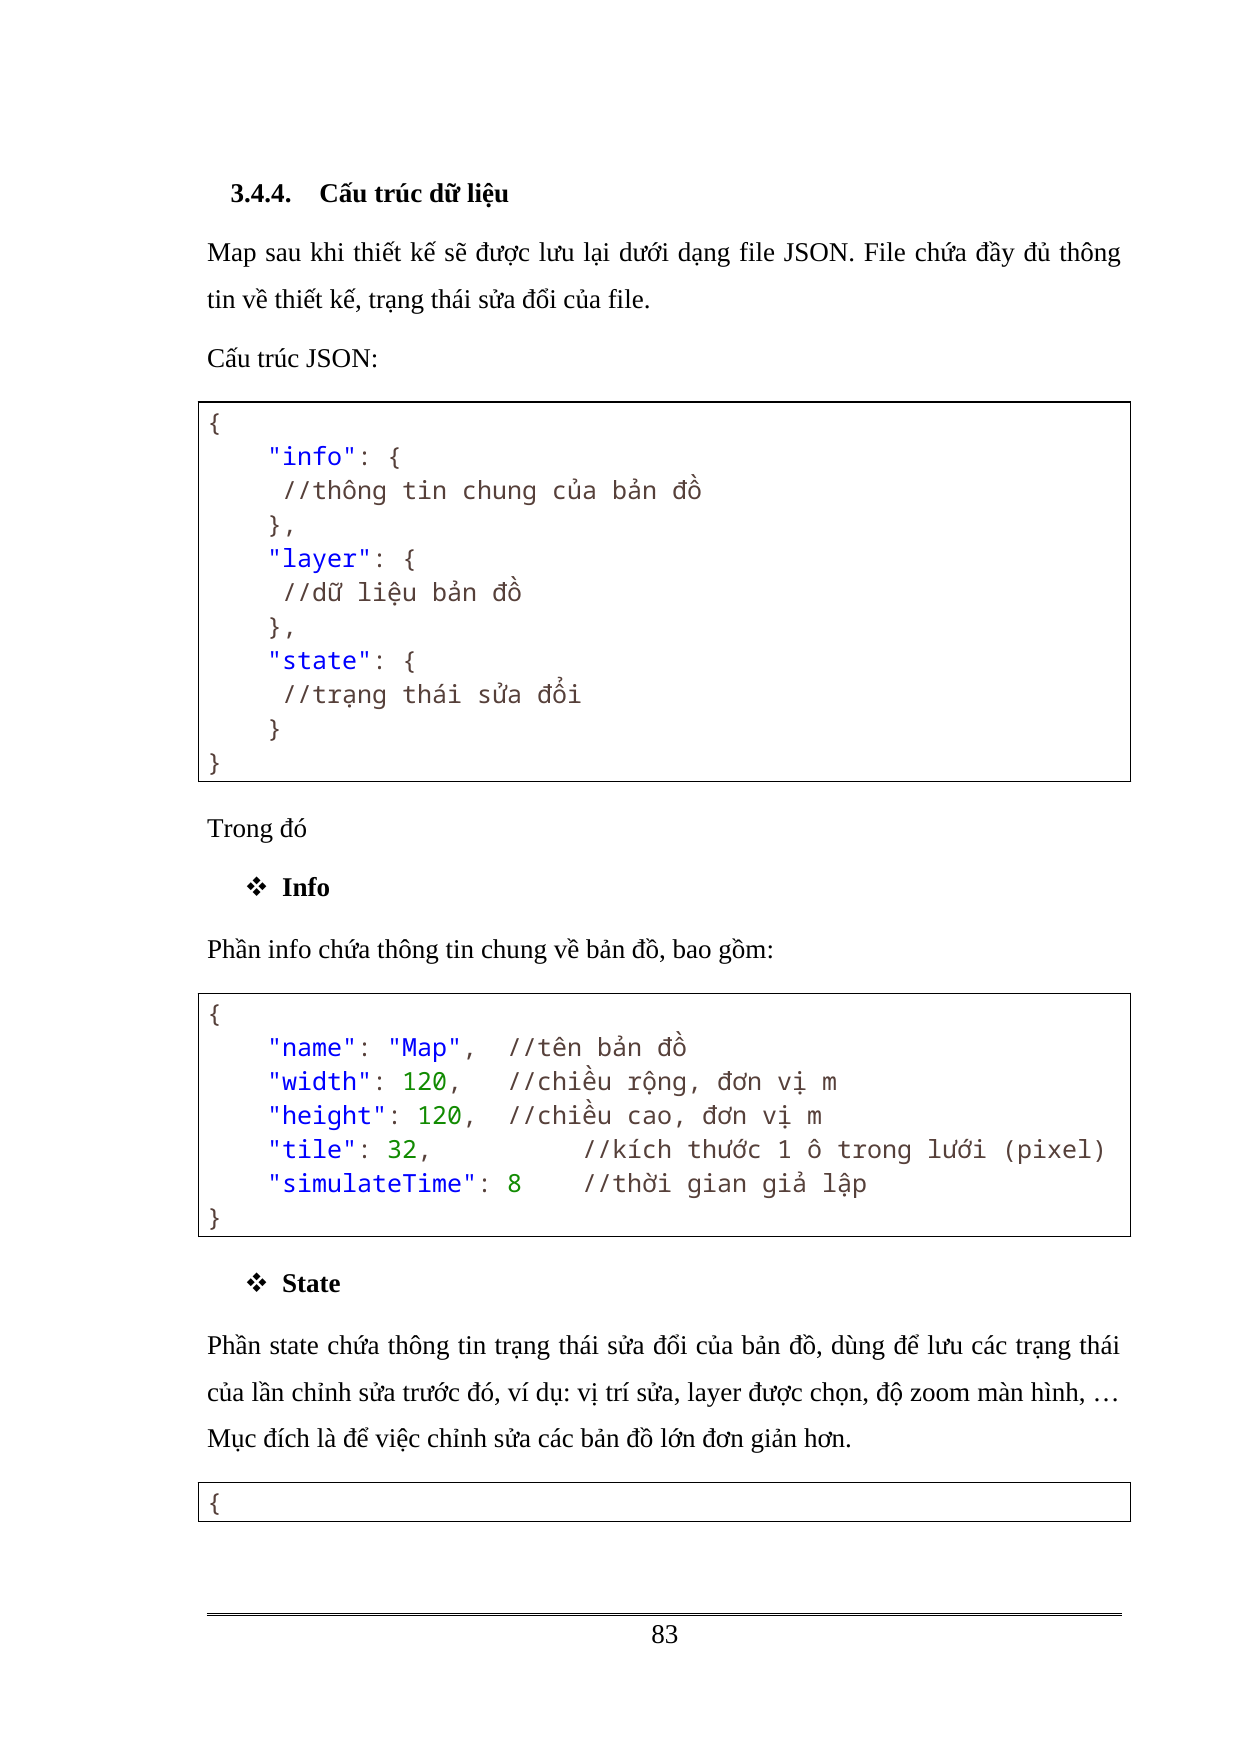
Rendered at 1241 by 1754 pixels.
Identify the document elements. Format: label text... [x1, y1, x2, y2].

text "layer": { [207, 541, 1122, 575]
text "height": 120, //chiều cao, đơn vị m [207, 1098, 1122, 1132]
text //thông tin chung của bản đồ [207, 473, 1122, 507]
text Cấu trúc JSON: [207, 342, 1122, 373]
text { [199, 1483, 1130, 1521]
text "tile": 32, //kích thước 1 ô trong lưới (pixel) [207, 1132, 1122, 1166]
text { [199, 994, 1130, 1030]
text } [199, 742, 1130, 781]
list State [244, 1267, 1122, 1298]
text "name": "Map", //tên bản đồ [207, 1030, 1122, 1064]
text Phần info chứa thông tin chung về bản đồ, bao gồm: [207, 933, 1122, 964]
text "simulateTime": 8 //thời gian giả lập [207, 1166, 1122, 1197]
text //dữ liệu bản đồ [207, 575, 1122, 609]
text Map sau khi thiết kế sẽ được lưu lại dưới dạng file JSON. File chứa đầy đủ thông tin về thiết kế, trạng thái sửa đổi của file. [207, 236, 1122, 314]
text { [199, 403, 1130, 438]
text Phần state chứa thông tin trạng thái sửa đổi của bản đồ, dùng để lưu các trạng thái của lần chỉnh sửa trước đó, ví dụ: vị trí sửa, layer được chọn, độ zoom màn hình, … Mục đích là để việc chỉnh sửa các bản đồ lớn đơn giản hơn. [207, 1329, 1122, 1454]
text "width": 120, //chiều rộng, đơn vị m [207, 1064, 1122, 1098]
text Trong đó [207, 812, 1122, 843]
text }, [207, 609, 1122, 643]
text //trạng thái sửa đổi [207, 677, 1122, 711]
text } [199, 1197, 1130, 1236]
text } [207, 711, 1122, 742]
text }, [207, 507, 1122, 541]
list Info [244, 871, 1122, 902]
subtitle Cấu trúc dữ liệu [230, 177, 1122, 208]
text "state": { [207, 643, 1122, 677]
text "info": { [207, 438, 1122, 473]
